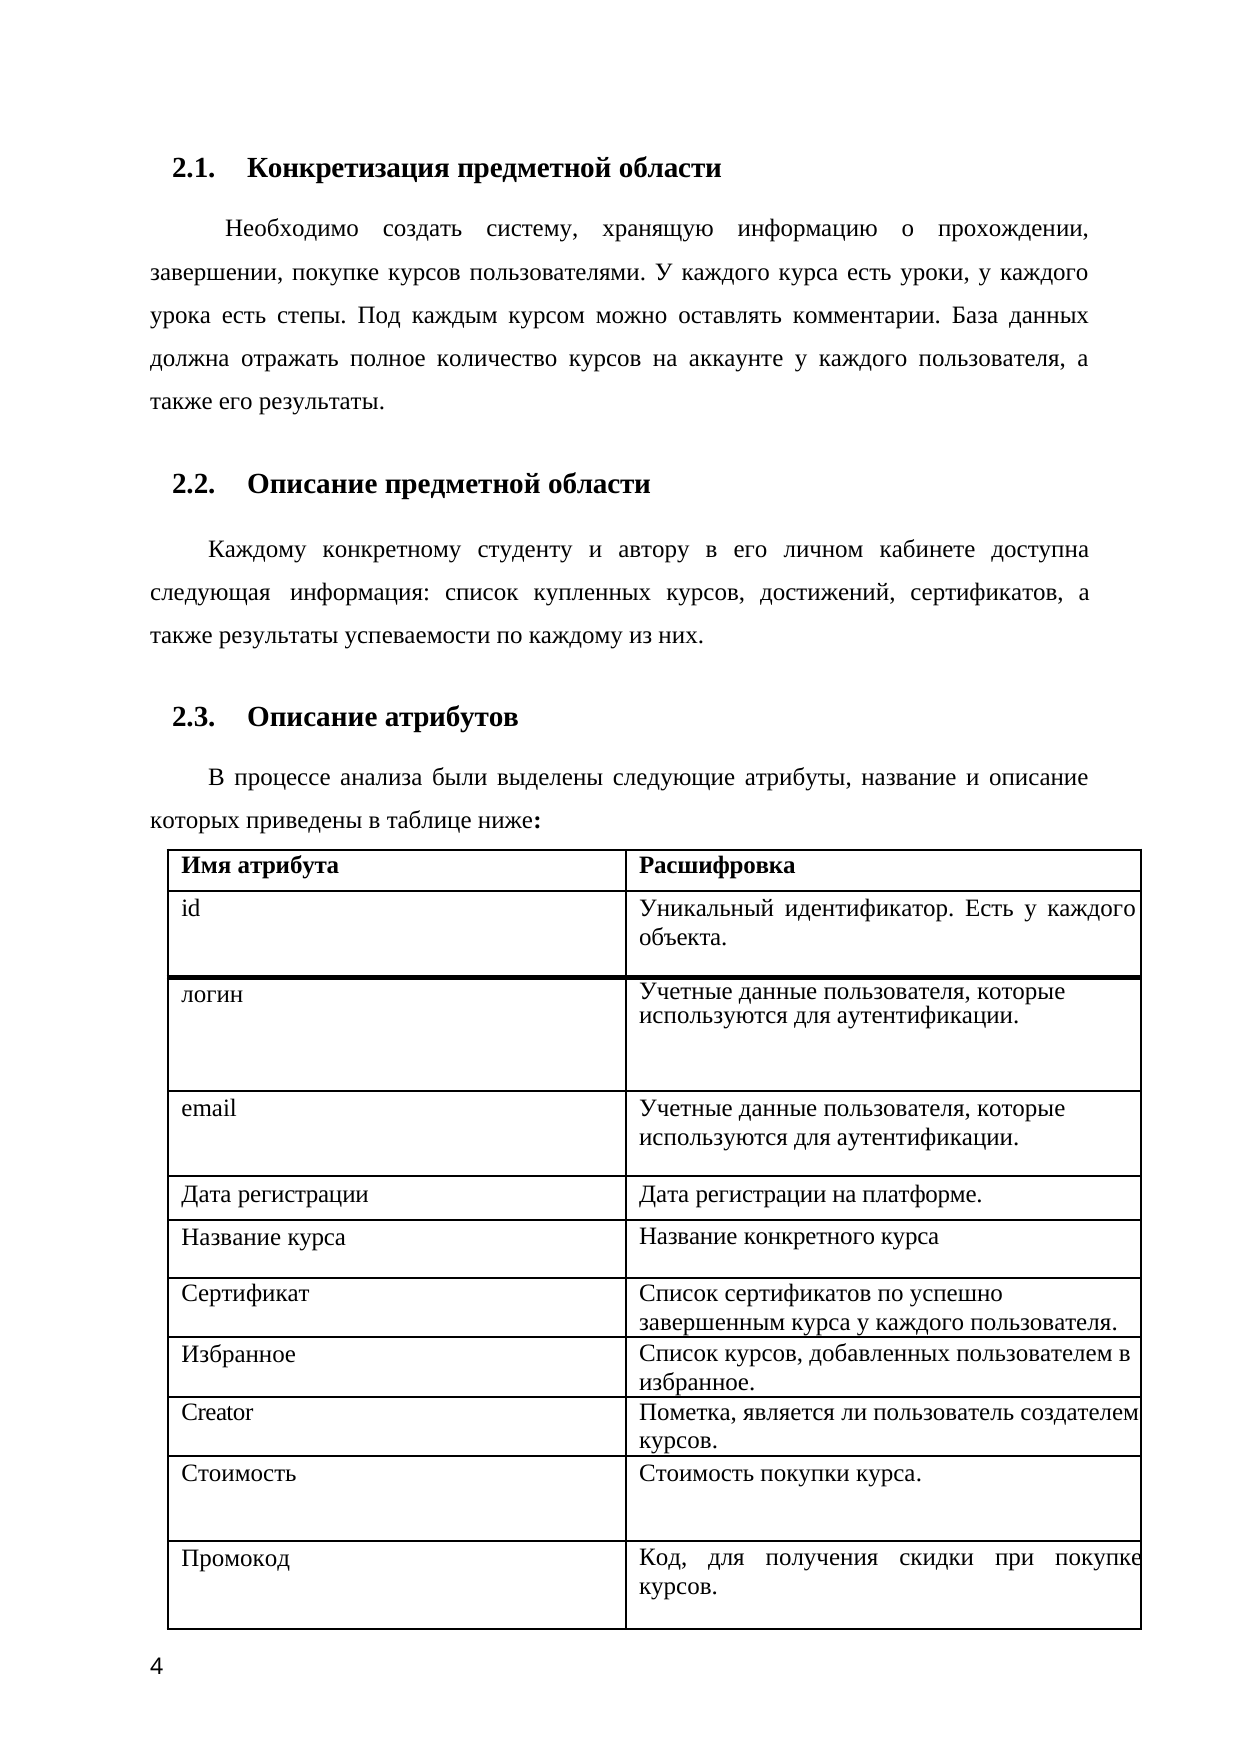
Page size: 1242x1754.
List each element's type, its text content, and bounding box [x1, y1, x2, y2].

table_cell Учетные данные пользователя, которые используются для аутентификации. [627, 1092, 1140, 1175]
table_cell Стоимость [169, 1457, 625, 1540]
table_cell Стоимость покупки курса. [627, 1457, 1140, 1540]
table_header Учетные данные пользователя, которые используются для аутентификации. [627, 980, 1140, 1090]
table_cell id [169, 892, 625, 975]
text В процессе анализа были выделены следующие атрибуты, название и описание которых приведены в таблице ниже: [150, 762, 1089, 834]
subtitle Описание атрибутов [172, 699, 1183, 733]
subtitle Конкретизация предметной области [172, 150, 1183, 183]
subtitle Описание предметной области [172, 467, 1183, 500]
table_cell Дата регистрации на платформе. [627, 1177, 1140, 1219]
table_cell email [169, 1092, 625, 1175]
table_cell Название курса [169, 1221, 625, 1277]
table_cell Creator [169, 1398, 625, 1455]
table_cell Название конкретного курса [627, 1221, 1140, 1277]
text Каждому конкретному студенту и автору в его личном кабинете доступна следующая информация: список купленных курсов, достижений, сертификатов, а также результаты успеваемости по каждому из них. [150, 534, 1090, 649]
table_cell Избранное [169, 1338, 625, 1396]
table_cell Дата регистрации [169, 1177, 625, 1219]
table_cell Список курсов, добавленных пользователем в избранное. [627, 1338, 1140, 1396]
table_cell Пометка, является ли пользователь создателем курсов. [627, 1398, 1140, 1455]
table_cell Список сертификатов по успешно завершенным курса у каждого пользователя. [627, 1279, 1140, 1336]
table_header Расшифровка [627, 851, 1140, 890]
table_cell Уникальный идентификатор. Есть у каждого объекта. [627, 892, 1140, 975]
table_header Имя атрибута [169, 851, 625, 890]
table_cell Сертификат [169, 1279, 625, 1336]
text Необходимо создать систему, хранящую информацию о прохождении, завершении, покупке курсов пользователями. У каждого курса есть уроки, у каждого урока есть степы. Под каждым курсом можно оставлять комментарии. База данных должна отражать полное количество курсов на аккаунте у каждого пользователя, а также его результаты. [150, 213, 1090, 415]
table_cell Код, для получения скидки при покупке курсов. [627, 1542, 1140, 1628]
table_cell Промокод [169, 1542, 625, 1628]
table_header логин [169, 980, 625, 1090]
